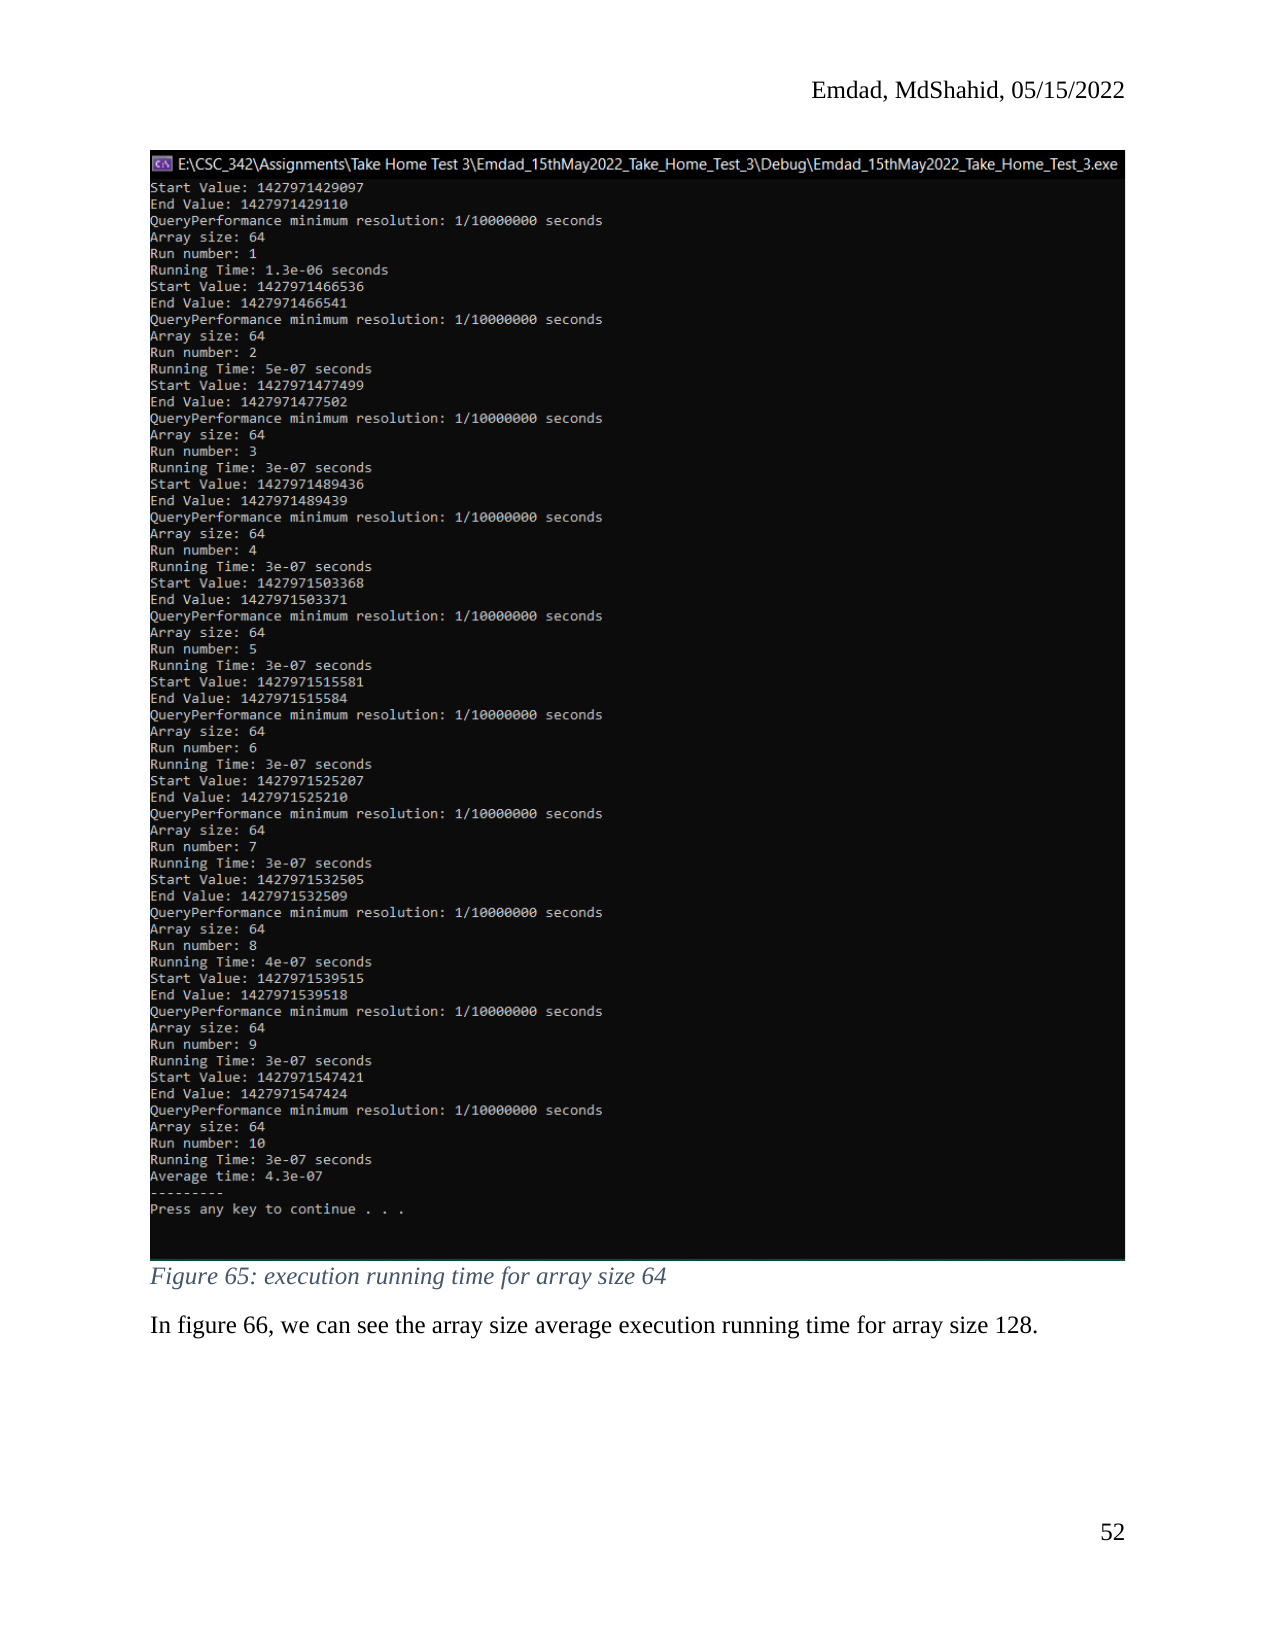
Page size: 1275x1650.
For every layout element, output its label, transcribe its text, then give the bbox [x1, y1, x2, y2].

text Figure 65: execution running time for array size 64 [150, 1261, 1125, 1290]
picture [150, 150, 1125, 1261]
text In figure 66, we can see the array size average execution running time for array size 128. [150, 1311, 1125, 1339]
